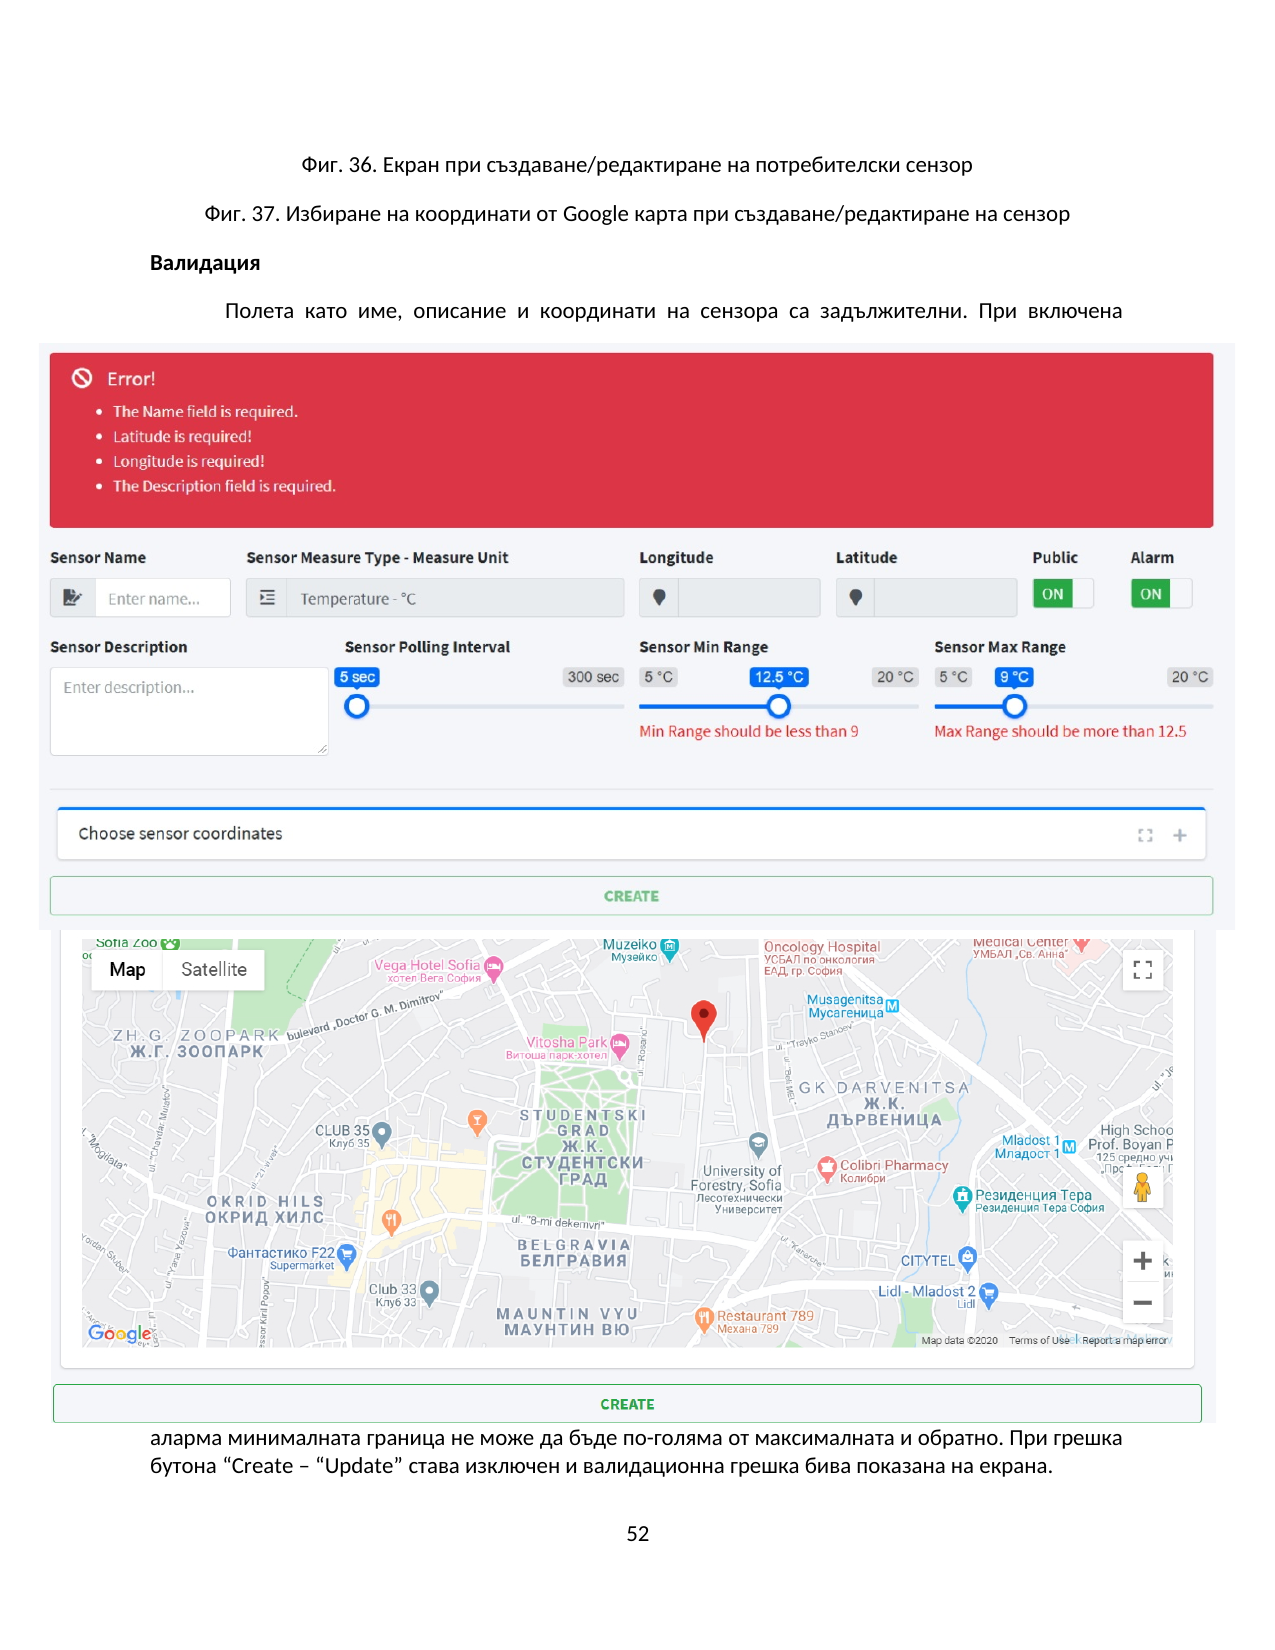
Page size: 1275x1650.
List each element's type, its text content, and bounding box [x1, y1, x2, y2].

text Валидация [150, 248, 1125, 276]
text Фиг. 37. Избиране на координати от Google карта при създаване/редактиране на сензор [150, 199, 1125, 227]
picture [38, 343, 1236, 1423]
text Полета като име, описание и координати на сензора са задължителни. При включена аларма минималната граница не може да бъде по-голяма от максималната и обратно. При грешка бутона “Create – “Update” става изключен и валидационна грешка бива показана на екрана. [150, 297, 1125, 343]
text Полета като име, описание и координати на сензора са задължителни. При включена аларма минималната граница не може да бъде по-голяма от максималната и обратно. При грешка бутона “Create – “Update” става изключен и валидационна грешка бива показана на екрана. [150, 1423, 1125, 1479]
text Фиг. 36. Екран при създаване/редактиране на потребителски сензор [150, 150, 1125, 178]
